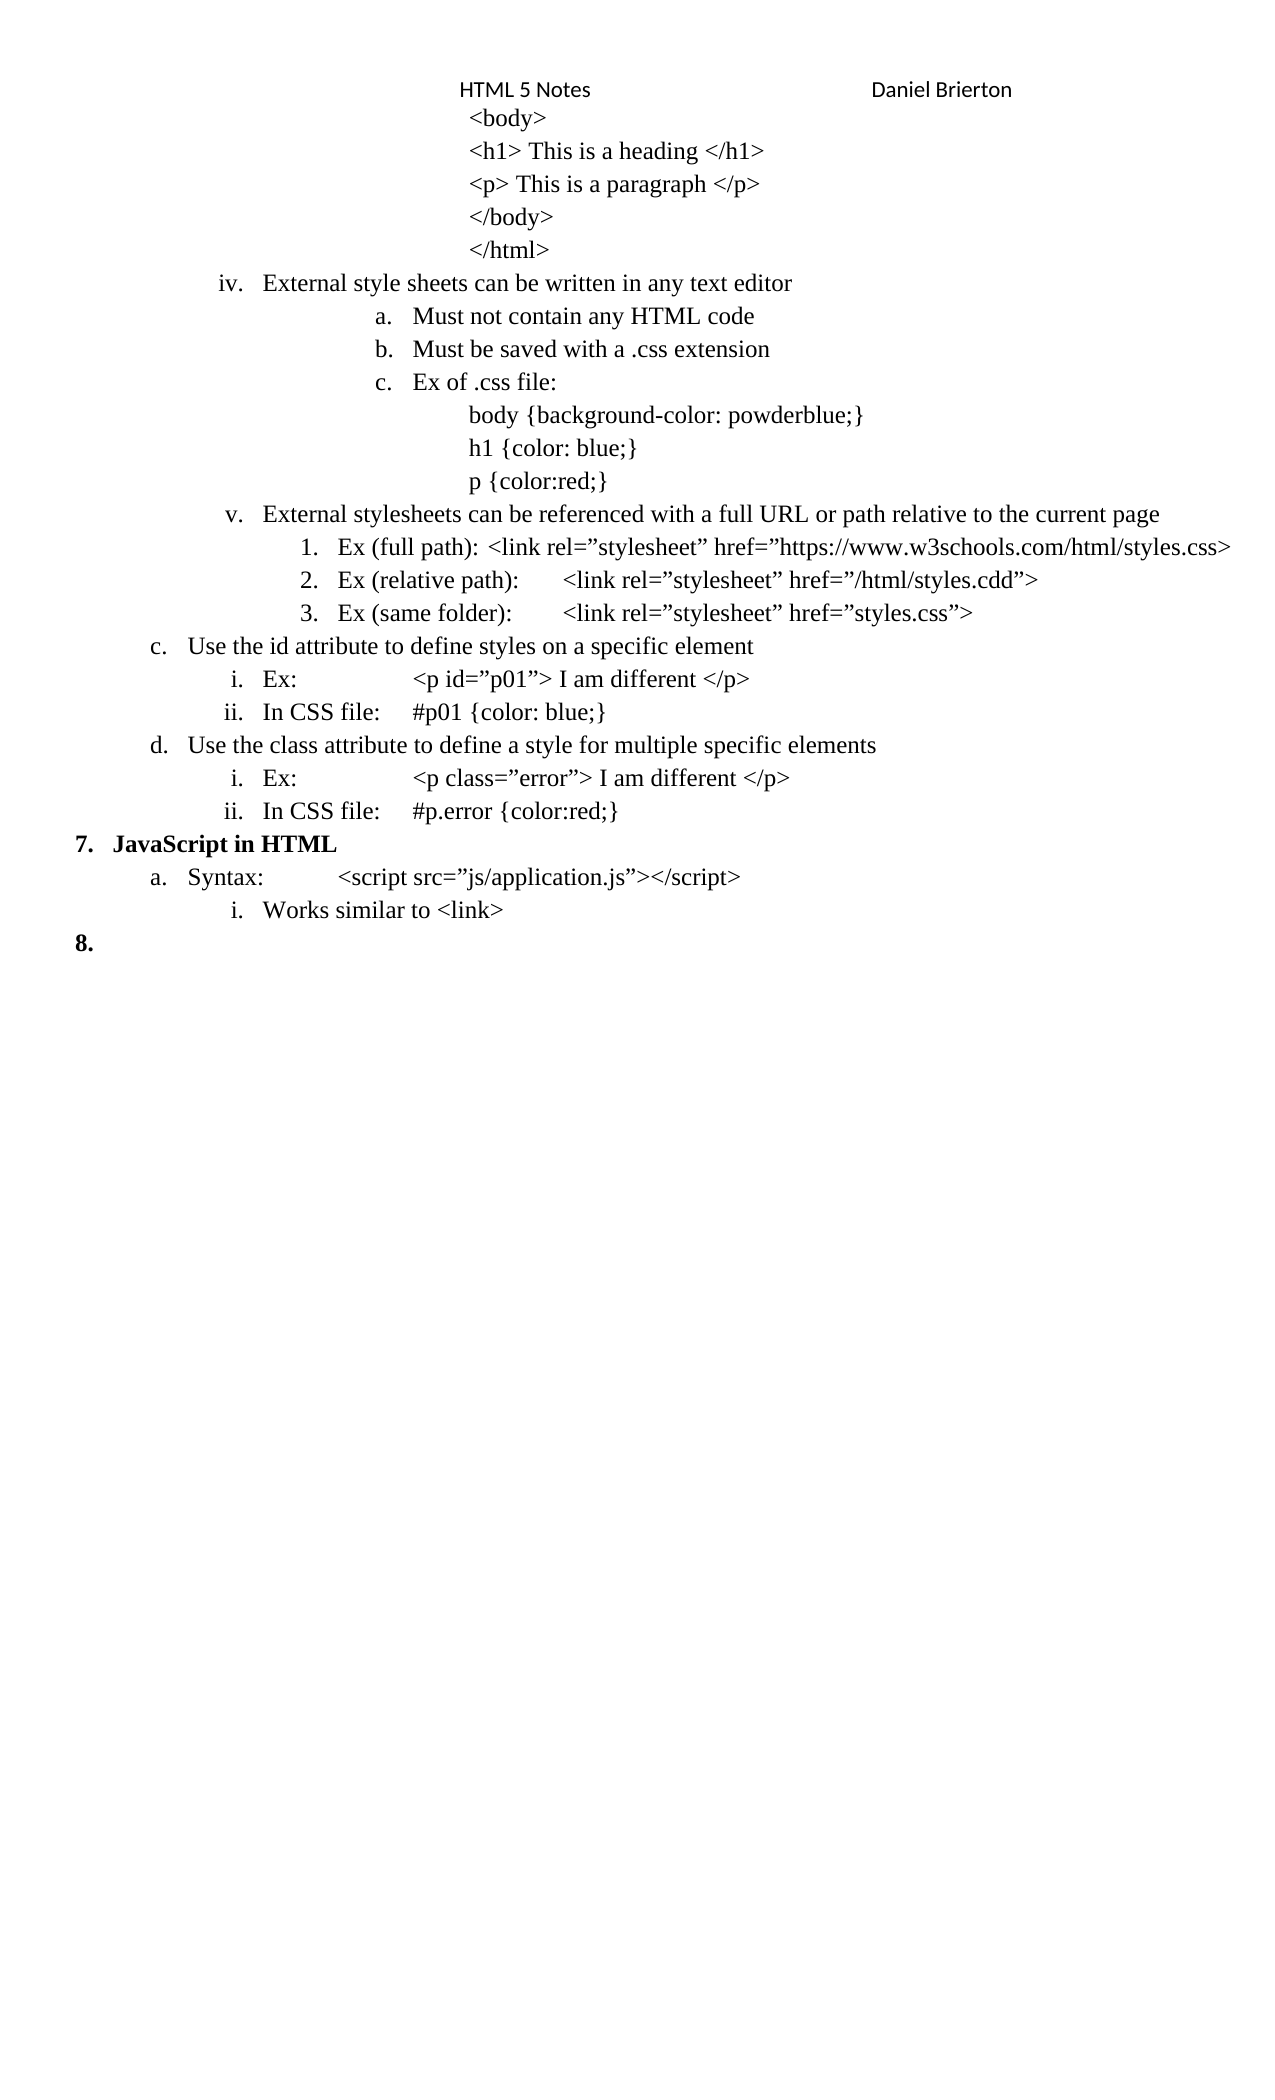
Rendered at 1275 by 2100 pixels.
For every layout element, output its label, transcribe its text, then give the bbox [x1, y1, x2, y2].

list Must be saved with a .css extension [375, 334, 1237, 363]
list Ex (same folder): <link rel=”stylesheet” href=”styles.css”> [300, 598, 1237, 627]
list Ex (full path): <link rel=”stylesheet” href=”https://www.w3schools.com/html/styles.css> [300, 532, 1237, 561]
list Must not contain any HTML code [375, 301, 1237, 330]
text body {background-color: powderblue;} [469, 400, 1237, 429]
list JavaScript in HTML [75, 829, 1237, 858]
text <body> [469, 103, 1237, 132]
list External style sheets can be written in any text editor [244, 268, 1237, 297]
text </body> [469, 202, 1237, 231]
list Use the class attribute to define a style for multiple specific elements [150, 730, 1237, 759]
list Ex: <p class=”error”> I am different </p> [244, 763, 1237, 792]
list In CSS file: #p.error {color:red;} [244, 796, 1237, 825]
list Syntax: <script src=”js/application.js”></script> [150, 862, 1237, 891]
list Ex (relative path): <link rel=”stylesheet” href=”/html/styles.cdd”> [300, 565, 1237, 594]
text h1 {color: blue;} [469, 433, 1237, 462]
list Works similar to <link> [244, 896, 1237, 924]
text </html> [469, 235, 1237, 264]
list Ex of .css file: [375, 367, 1237, 396]
text <h1> This is a heading </h1> [469, 136, 1237, 165]
text <p> This is a paragraph </p> [469, 169, 1237, 198]
list In CSS file: #p01 {color: blue;} [244, 697, 1237, 726]
list Ex: <p id=”p01”> I am different </p> [244, 664, 1237, 693]
list External stylesheets can be referenced with a full URL or path relative to the current page [244, 499, 1237, 528]
text p {color:red;} [469, 466, 1237, 495]
list Use the id attribute to define styles on a specific element [150, 631, 1237, 660]
